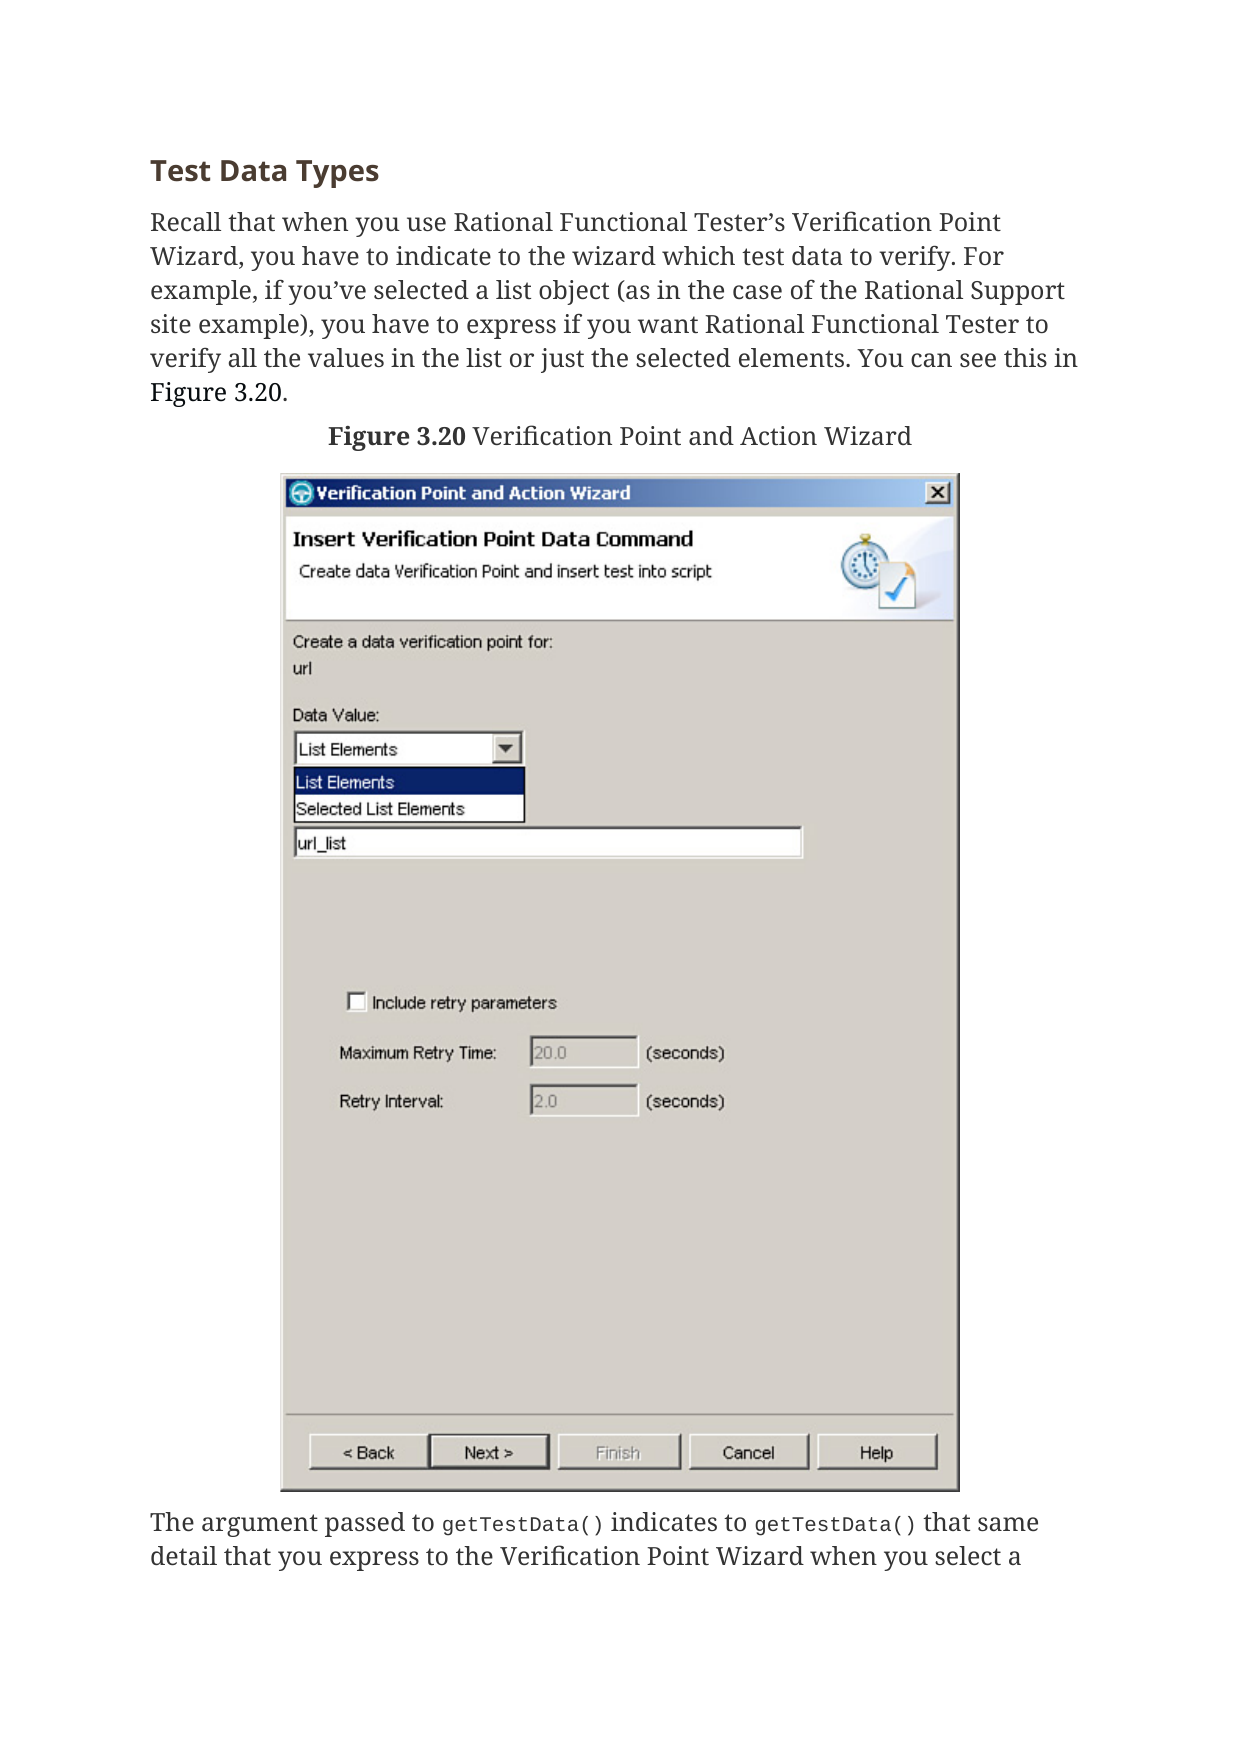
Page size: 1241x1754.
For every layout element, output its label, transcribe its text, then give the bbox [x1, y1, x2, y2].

text Recall that when you use Rational Functional Tester’s Verification Point Wizard, you have to indicate to the wizard which test data to verify. For example, if you’ve selected a list object (as in the case of the Rational Support site example), you have to express if you want Rational Functional Tester to verify all the values in the list or just the selected elements. You can see this in Figure 3.20. [150, 205, 1090, 409]
picture [280, 473, 960, 1492]
text Test Data Types [150, 150, 1090, 190]
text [150, 1504, 1090, 1572]
text Figure 3.20 Verification Point and Action Wizard [150, 419, 1090, 453]
